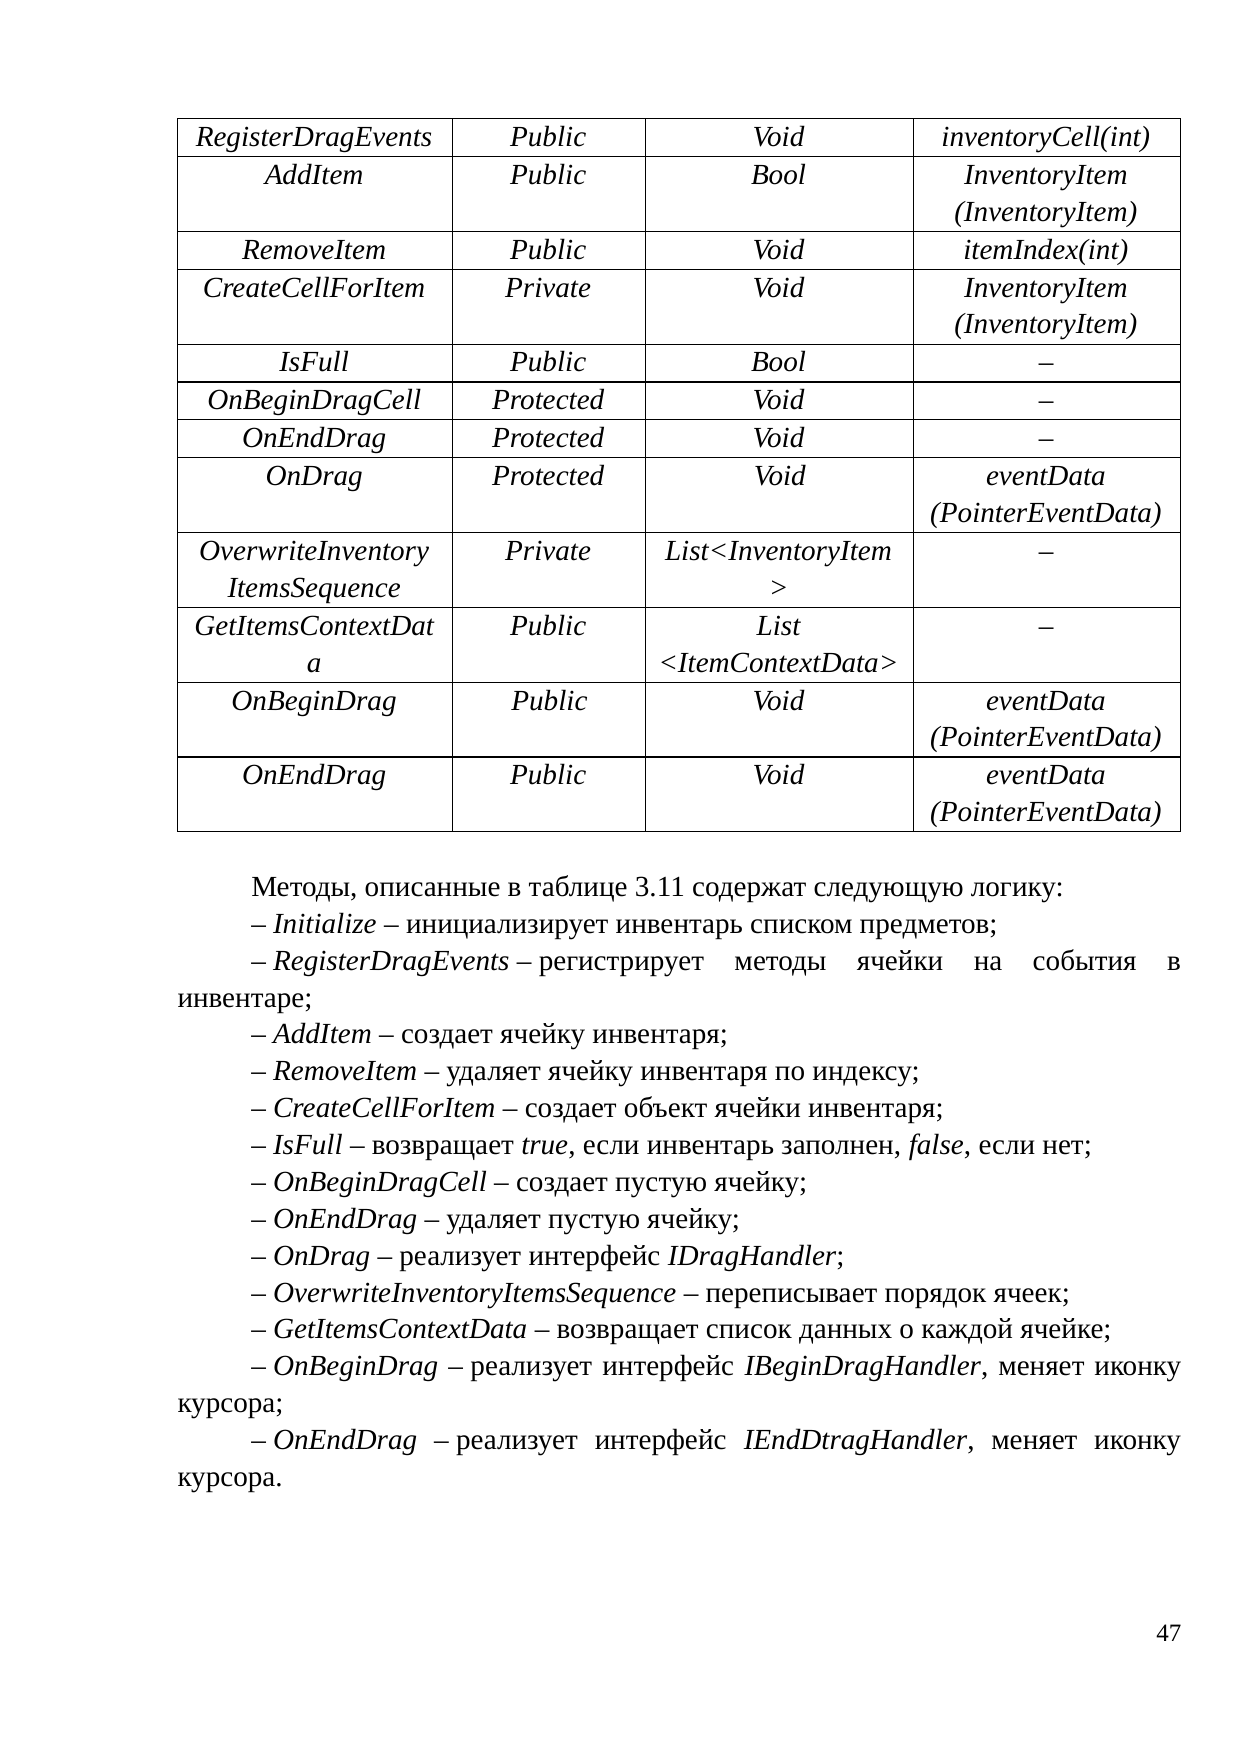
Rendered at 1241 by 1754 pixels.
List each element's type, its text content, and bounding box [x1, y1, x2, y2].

table_cell eventData (PointerEventData) [914, 458, 1180, 532]
table_cell Public [453, 345, 645, 381]
table_cell Void [646, 458, 913, 532]
table_cell – [914, 608, 1180, 682]
table_cell Protected [453, 420, 645, 457]
table_cell Private [453, 533, 645, 607]
table_cell OnBeginDragCell [178, 383, 452, 419]
table_cell OnDrag [178, 458, 452, 532]
table_cell List <ItemContextData> [646, 608, 913, 682]
table_cell Void [646, 683, 913, 756]
text – OnEndDrag – реализует интерфейс IEndDtragHandler, меняет иконку курсора. [177, 1422, 1181, 1493]
text – AddItem – создает ячейку инвентаря; [177, 1017, 1181, 1050]
text – Initialize – инициализирует инвентарь списком предметов; [177, 906, 1181, 939]
text – GetItemsContextData – возвращает список данных о каждой ячейке; [177, 1312, 1181, 1345]
table_cell Bool [646, 157, 913, 231]
table_cell Public [453, 758, 645, 831]
table_cell Public [453, 157, 645, 231]
table_cell RegisterDragEvents [178, 119, 452, 156]
table_cell OnBeginDrag [178, 683, 452, 756]
table_cell eventData (PointerEventData) [914, 683, 1180, 756]
table_cell RemoveItem [178, 232, 452, 269]
table_cell InventoryItem (InventoryItem) [914, 270, 1180, 343]
table_cell Private [453, 270, 645, 343]
table_cell List<InventoryItem> [646, 533, 913, 607]
table_cell Protected [453, 458, 645, 532]
table_cell Void [646, 270, 913, 343]
text – RegisterDragEvents – регистрирует методы ячейки на события в инвентаре; [177, 943, 1181, 1013]
table_cell Public [453, 608, 645, 682]
table_cell InventoryItem (InventoryItem) [914, 157, 1180, 231]
table_cell Public [453, 232, 645, 269]
table_cell Void [646, 119, 913, 156]
table_cell GetItemsContextData [178, 608, 452, 682]
table_cell Void [646, 383, 913, 419]
table_cell IsFull [178, 345, 452, 381]
table_cell CreateCellForItem [178, 270, 452, 343]
text – OnDrag – реализует интерфейс IDragHandler; [177, 1238, 1181, 1271]
table_cell OverwriteInventory ItemsSequence [178, 533, 452, 607]
text – RemoveItem – удаляет ячейку инвентаря по индексу; [177, 1053, 1181, 1087]
text – OnBeginDrag – реализует интерфейс IBeginDragHandler, меняет иконку курсора; [177, 1348, 1181, 1419]
text – OnBeginDragCell – создает пустую ячейку; [177, 1164, 1181, 1198]
table_cell AddItem [178, 157, 452, 231]
table_cell Void [646, 232, 913, 269]
table_cell Void [646, 758, 913, 831]
text Методы, описанные в таблице 3.11 содержат следующую логику: [177, 869, 1181, 903]
table_cell – [914, 420, 1180, 457]
table_cell OnEndDrag [178, 420, 452, 457]
table_cell Protected [453, 383, 645, 419]
text – OverwriteInventoryItemsSequence – переписывает порядок ячеек; [177, 1275, 1181, 1308]
table_cell Void [646, 420, 913, 457]
table_cell inventoryCell(int) [914, 119, 1180, 156]
table_cell eventData (PointerEventData) [914, 758, 1180, 831]
table_cell – [914, 383, 1180, 419]
table_cell itemIndex(int) [914, 232, 1180, 269]
table_cell Public [453, 683, 645, 756]
table_cell Public [453, 119, 645, 156]
text – CreateCellForItem – создает объект ячейки инвентаря; [177, 1090, 1181, 1124]
table_cell Bool [646, 345, 913, 381]
table_cell – [914, 533, 1180, 607]
table_cell – [914, 345, 1180, 381]
text – IsFull – возвращает true, если инвентарь заполнен, false, если нет; [177, 1127, 1181, 1161]
table_cell OnEndDrag [178, 758, 452, 831]
text – OnEndDrag – удаляет пустую ячейку; [177, 1201, 1181, 1234]
